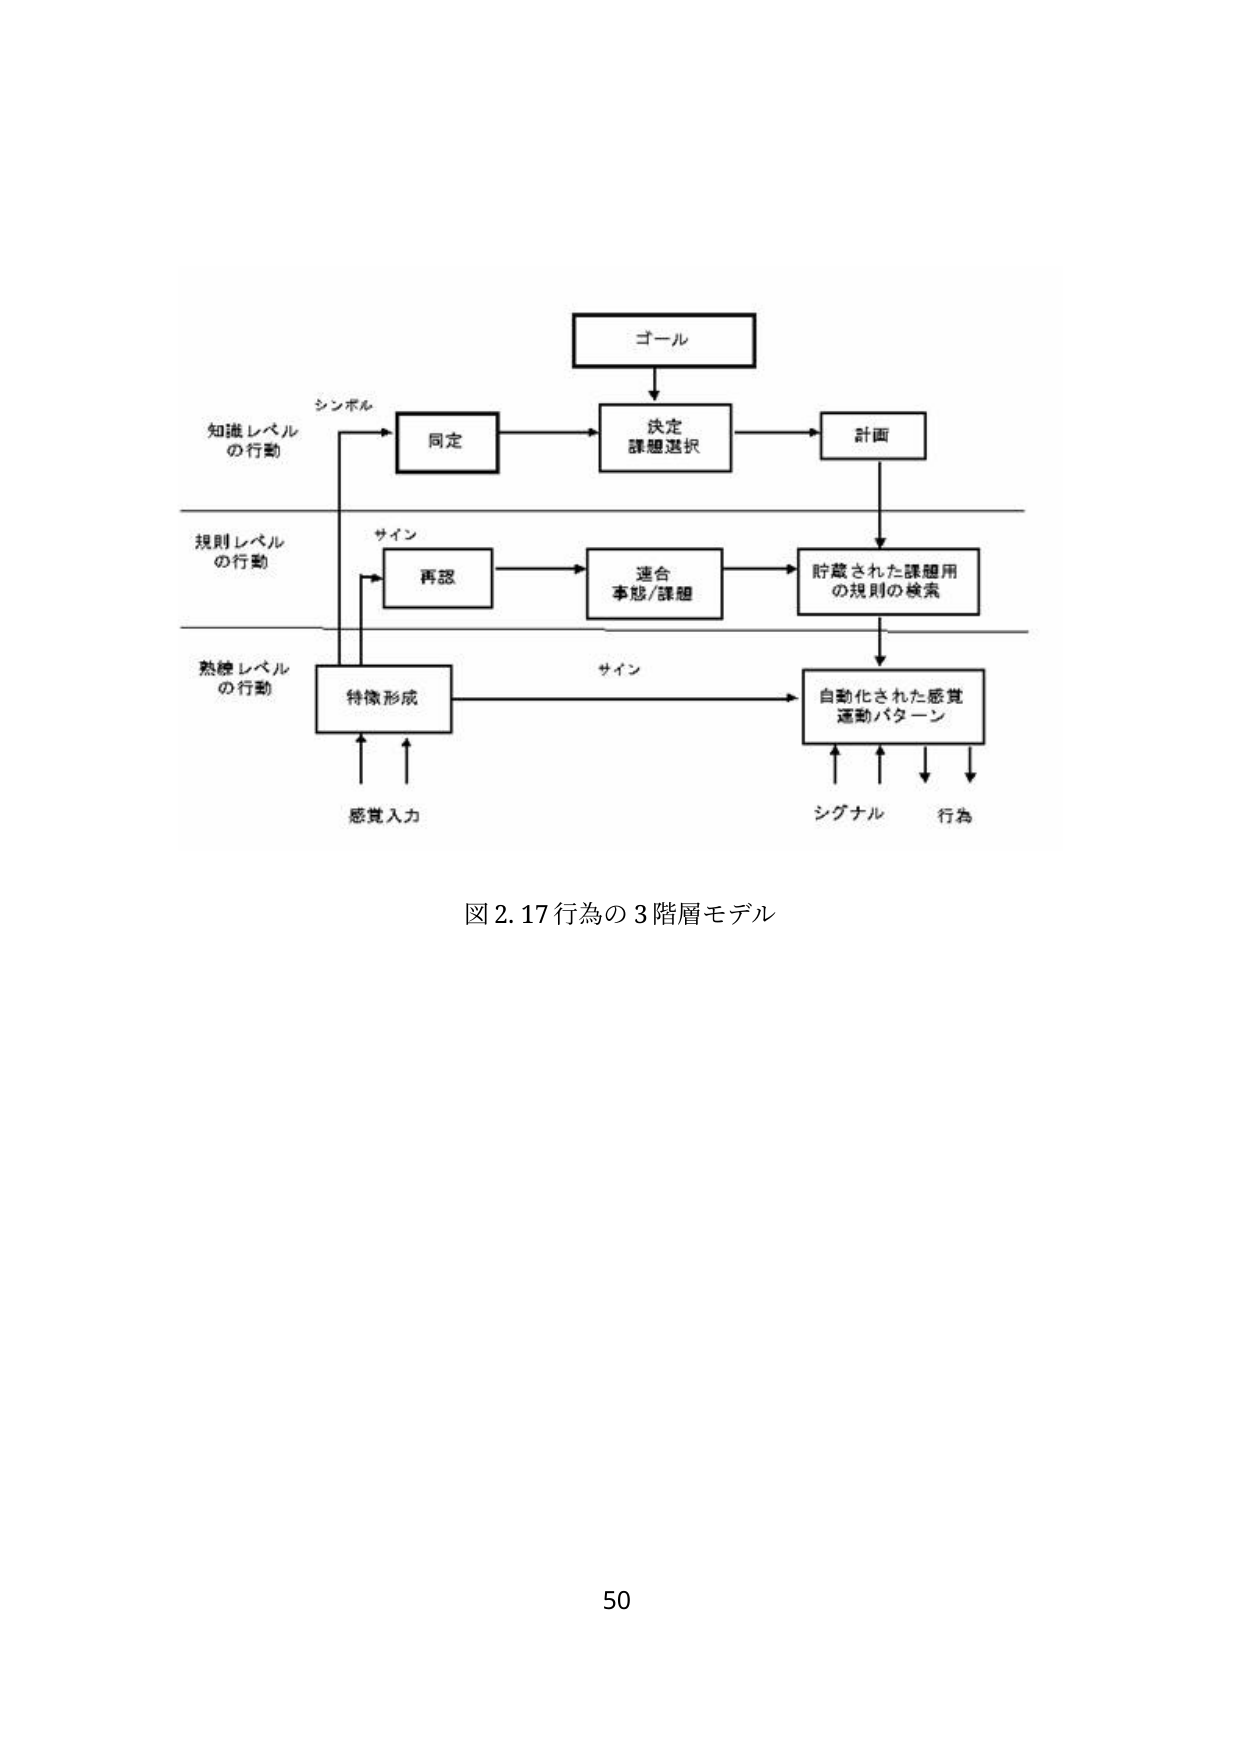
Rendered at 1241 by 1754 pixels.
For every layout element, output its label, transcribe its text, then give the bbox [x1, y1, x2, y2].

text 図2. 17行為の3階層モデル [177, 892, 1063, 933]
picture [177, 266, 1063, 851]
